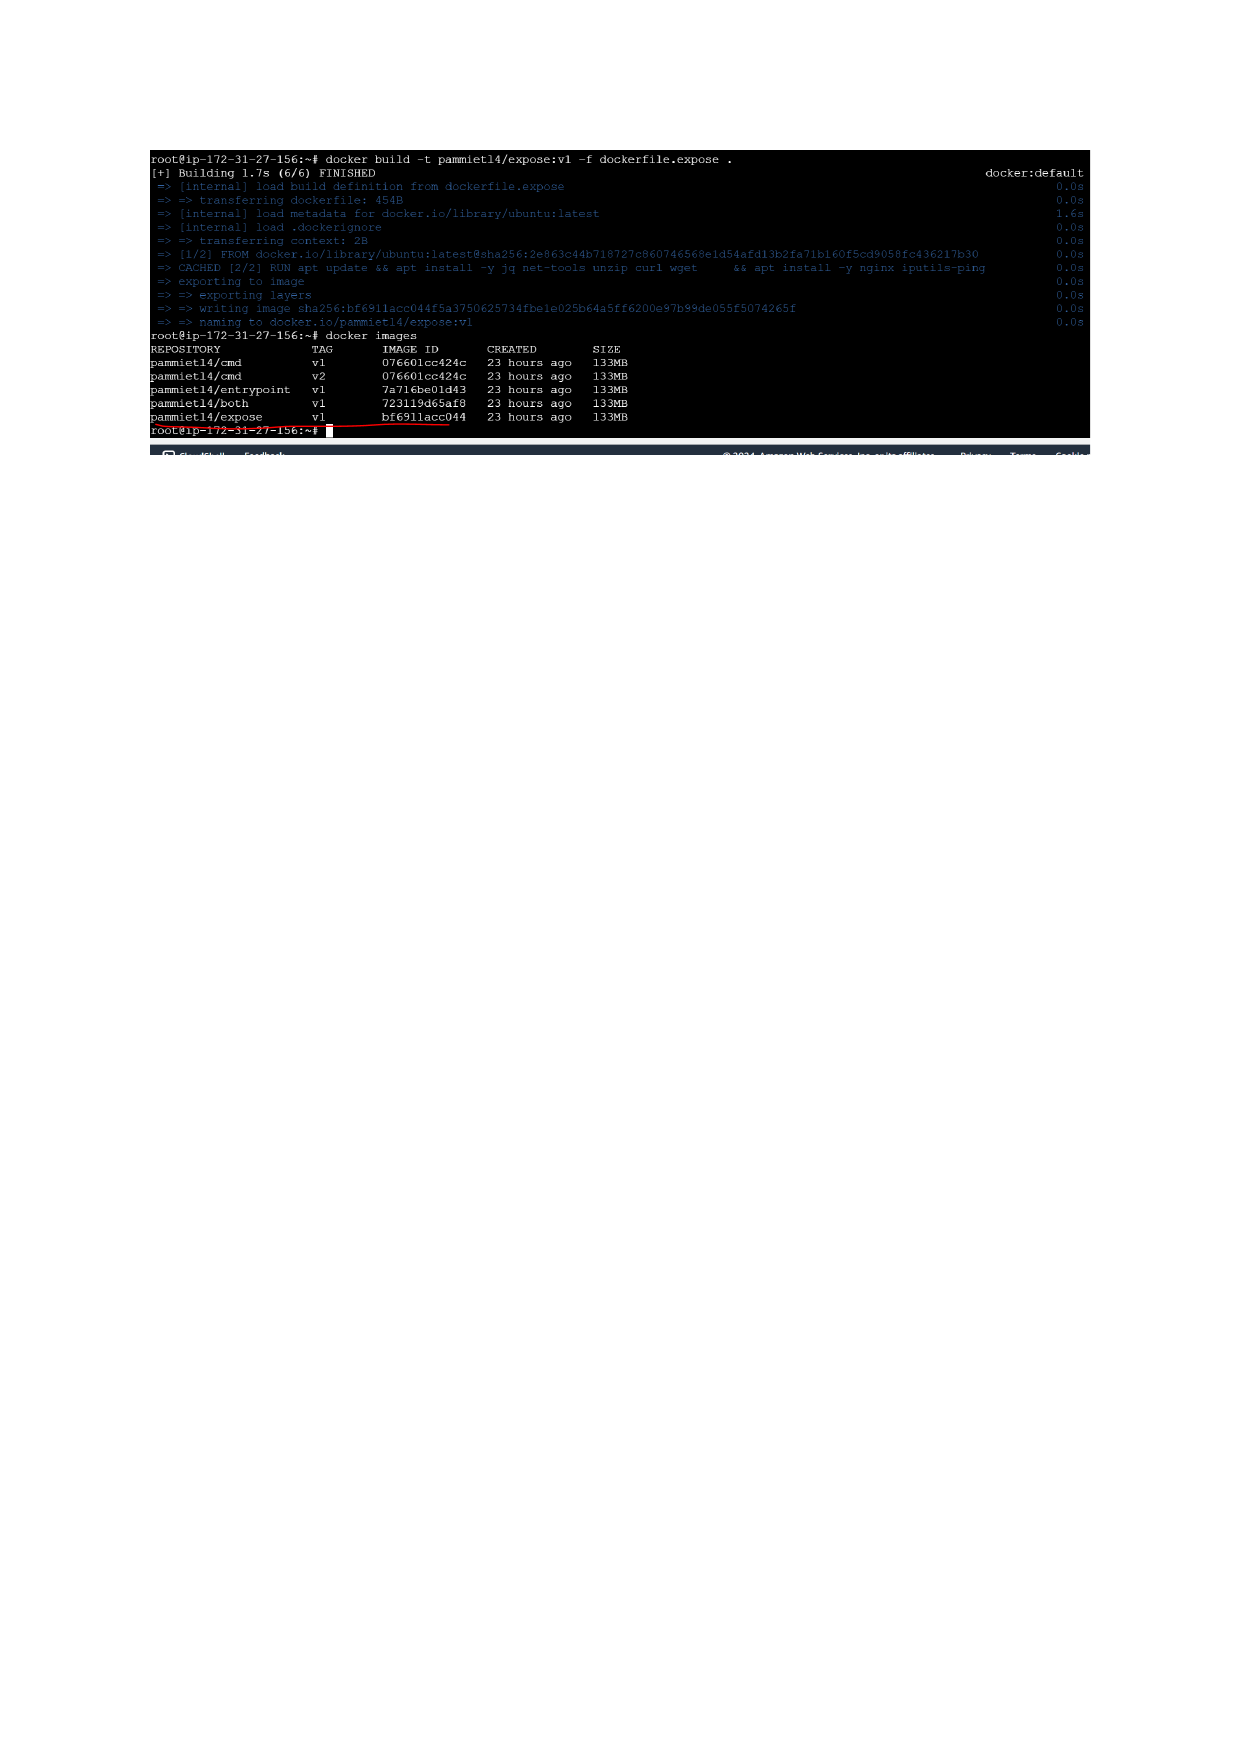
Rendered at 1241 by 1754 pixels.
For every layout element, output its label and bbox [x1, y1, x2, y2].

picture [150, 150, 1091, 455]
